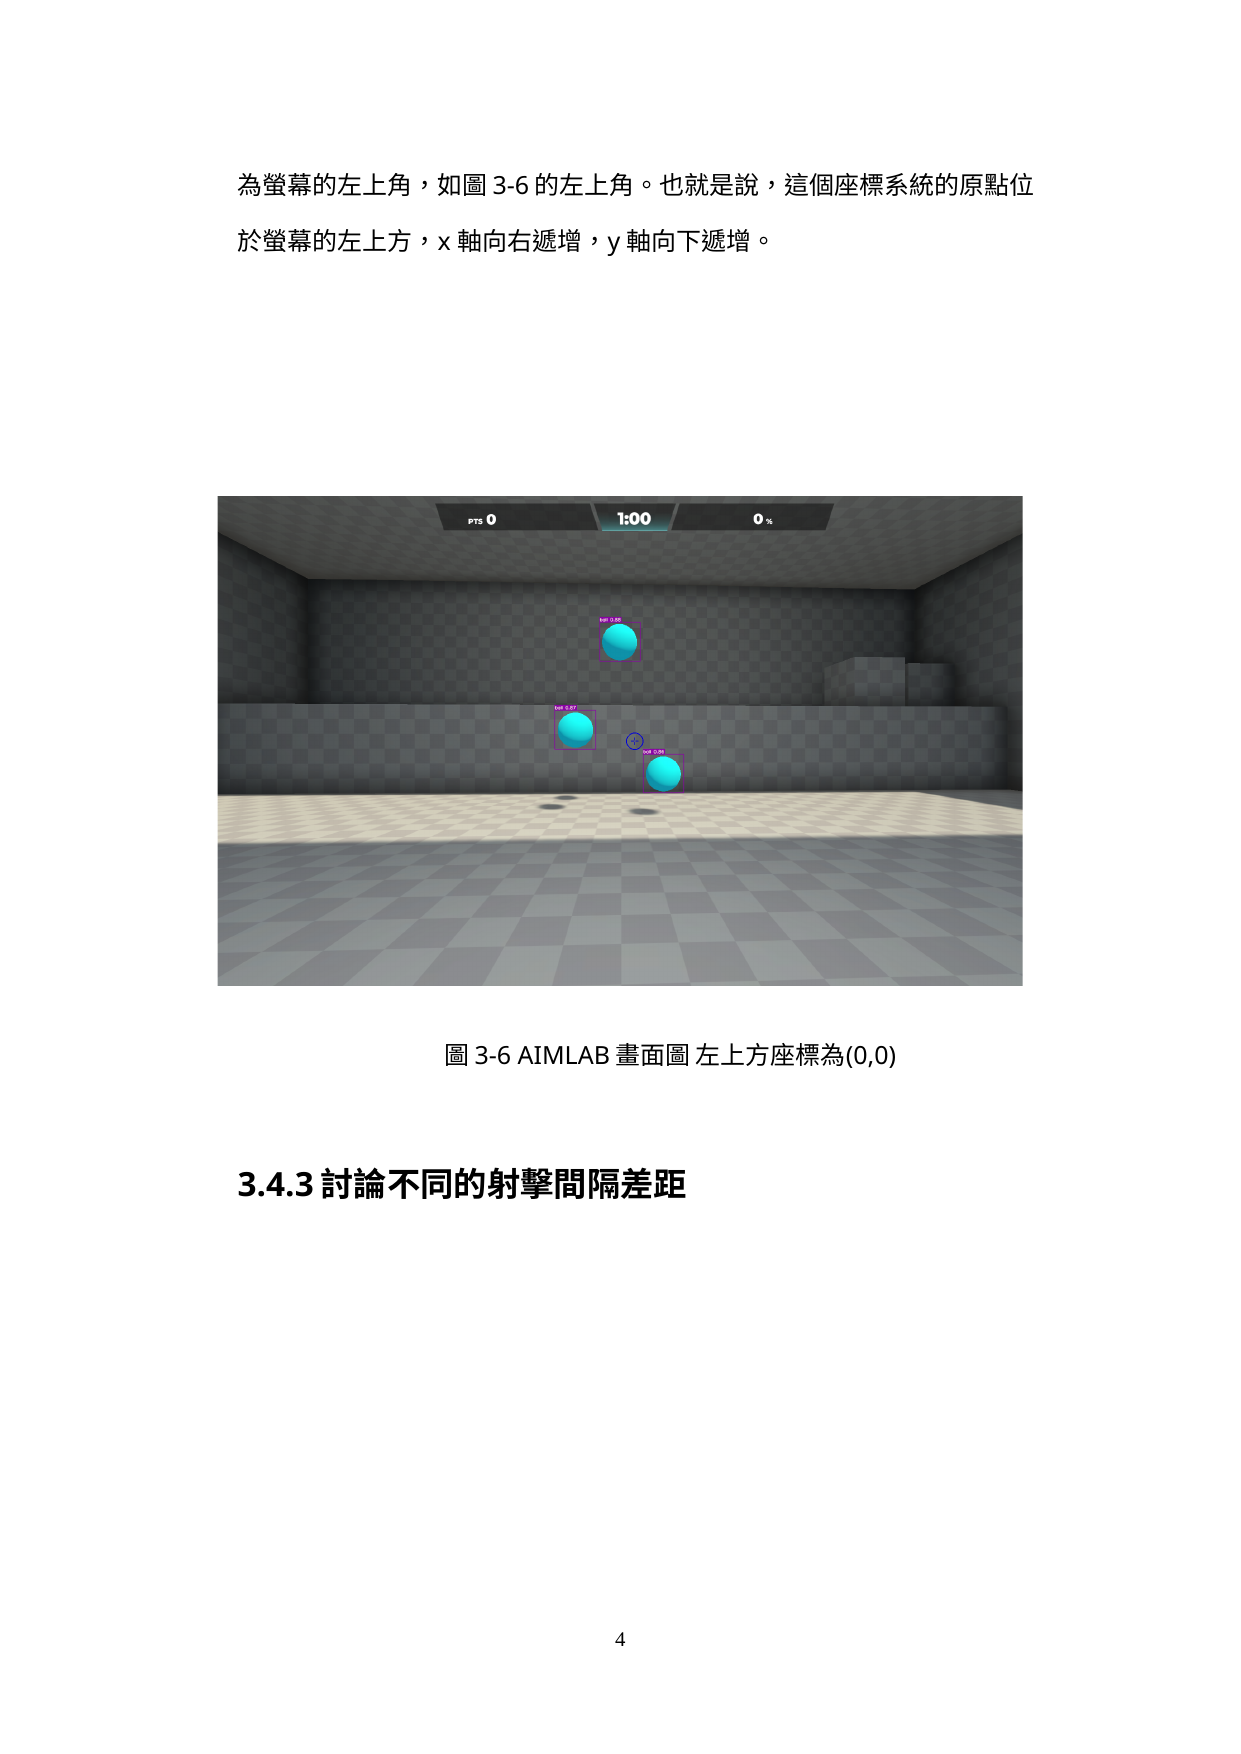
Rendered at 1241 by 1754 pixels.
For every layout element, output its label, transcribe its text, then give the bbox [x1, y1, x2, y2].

text 3.4.3討論不同的射擊間隔差距 [187, 1144, 1053, 1219]
text 圖3-6 AIMLAB畫面圖 左上方座標為(0,0) [237, 1034, 1053, 1072]
picture [217, 496, 1023, 986]
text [237, 164, 1053, 258]
